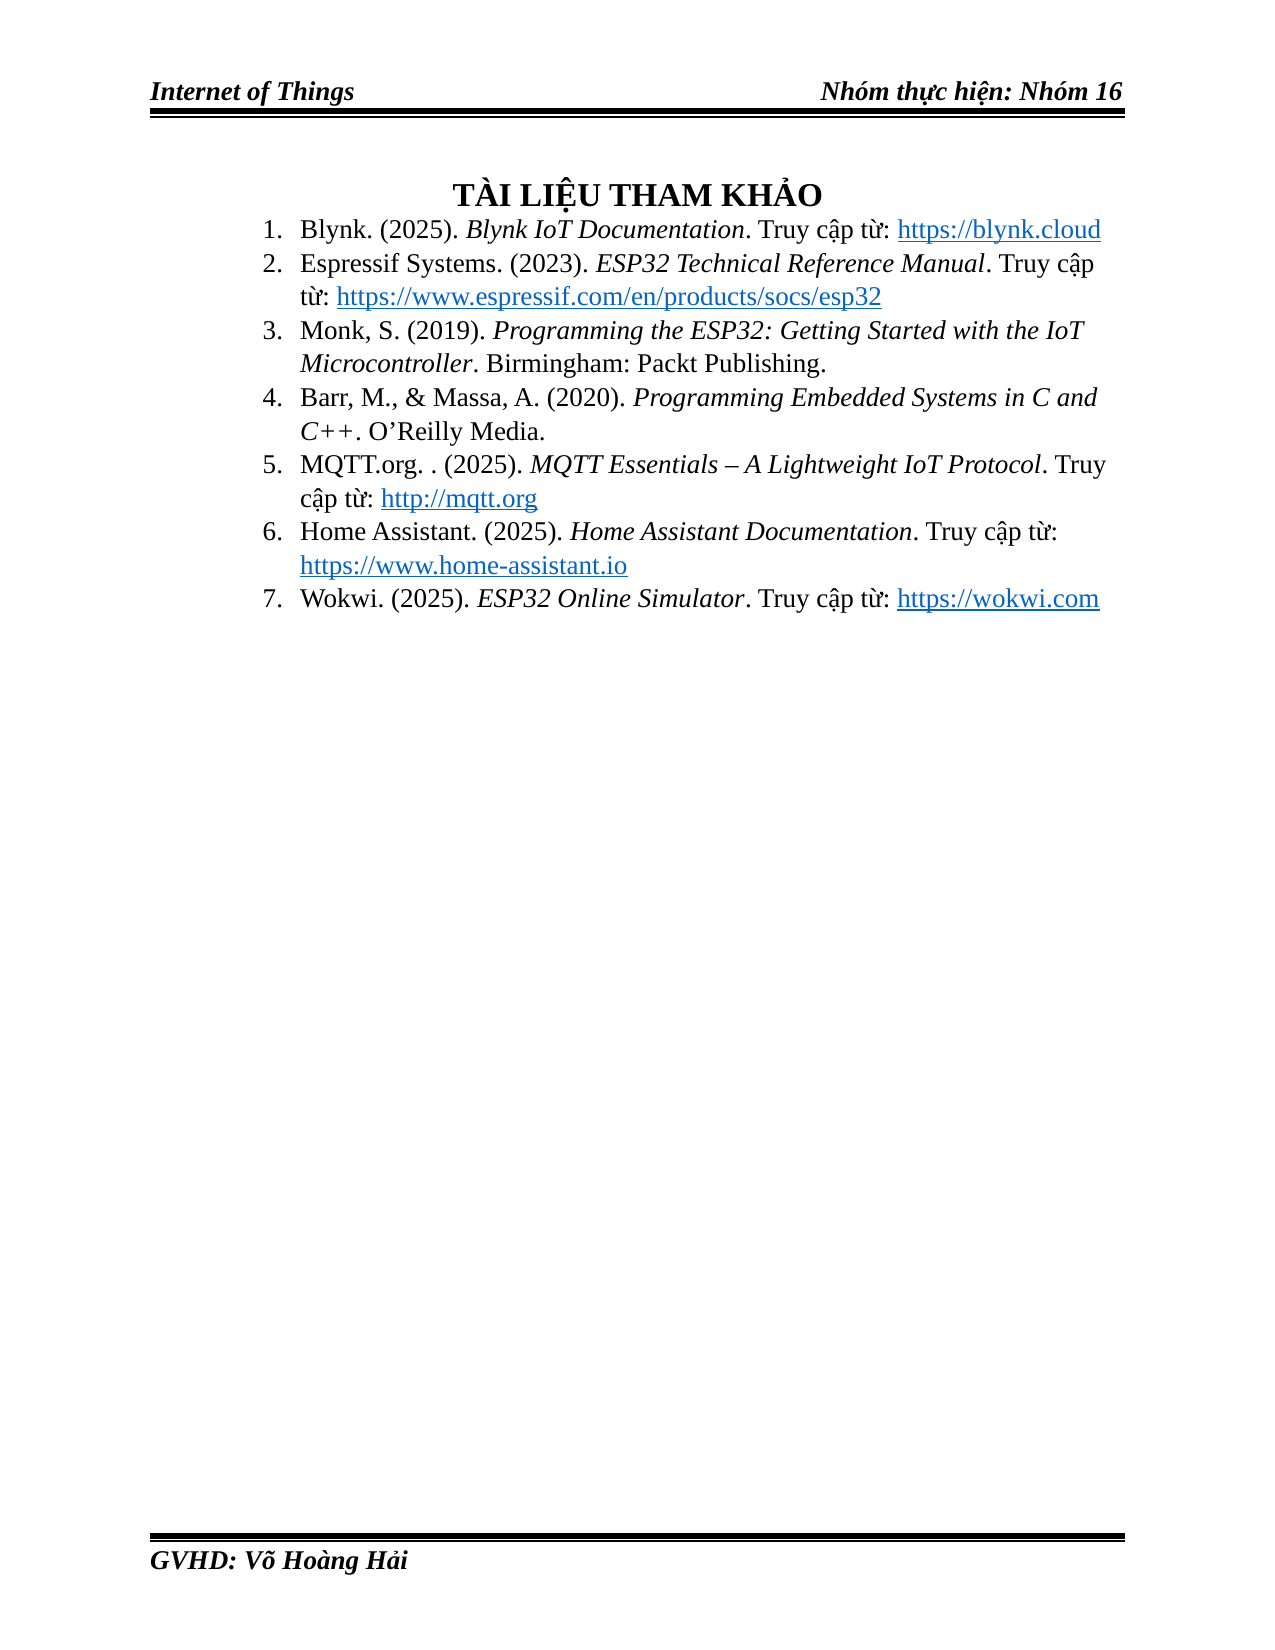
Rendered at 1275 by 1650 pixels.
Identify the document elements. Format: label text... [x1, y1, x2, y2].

list MQTT.org. . (2025). MQTT Essentials – A Lightweight IoT Protocol. Truy cập từ: http://mqtt.org [262, 448, 1125, 513]
list Espressif Systems. (2023). ESP32 Technical Reference Manual. Truy cập từ: https://www.espressif.com/en/products/socs/esp32 [262, 247, 1125, 312]
list Home Assistant. (2025). Home Assistant Documentation. Truy cập từ: https://www.home-assistant.io [262, 515, 1125, 580]
list Barr, M., & Massa, A. (2020). Programming Embedded Systems in C and C++. O’Reilly Media. [262, 381, 1125, 446]
list Blynk. (2025). Blynk IoT Documentation. Truy cập từ: https://blynk.cloud [262, 213, 1125, 244]
list Monk, S. (2019). Programming the ESP32: Getting Started with the IoT Microcontroller. Birmingham: Packt Publishing. [262, 314, 1125, 379]
subtitle TÀI LIỆU THAM KHẢO [150, 175, 1125, 213]
list Wokwi. (2025). ESP32 Online Simulator. Truy cập từ: https://wokwi.com [262, 582, 1125, 613]
